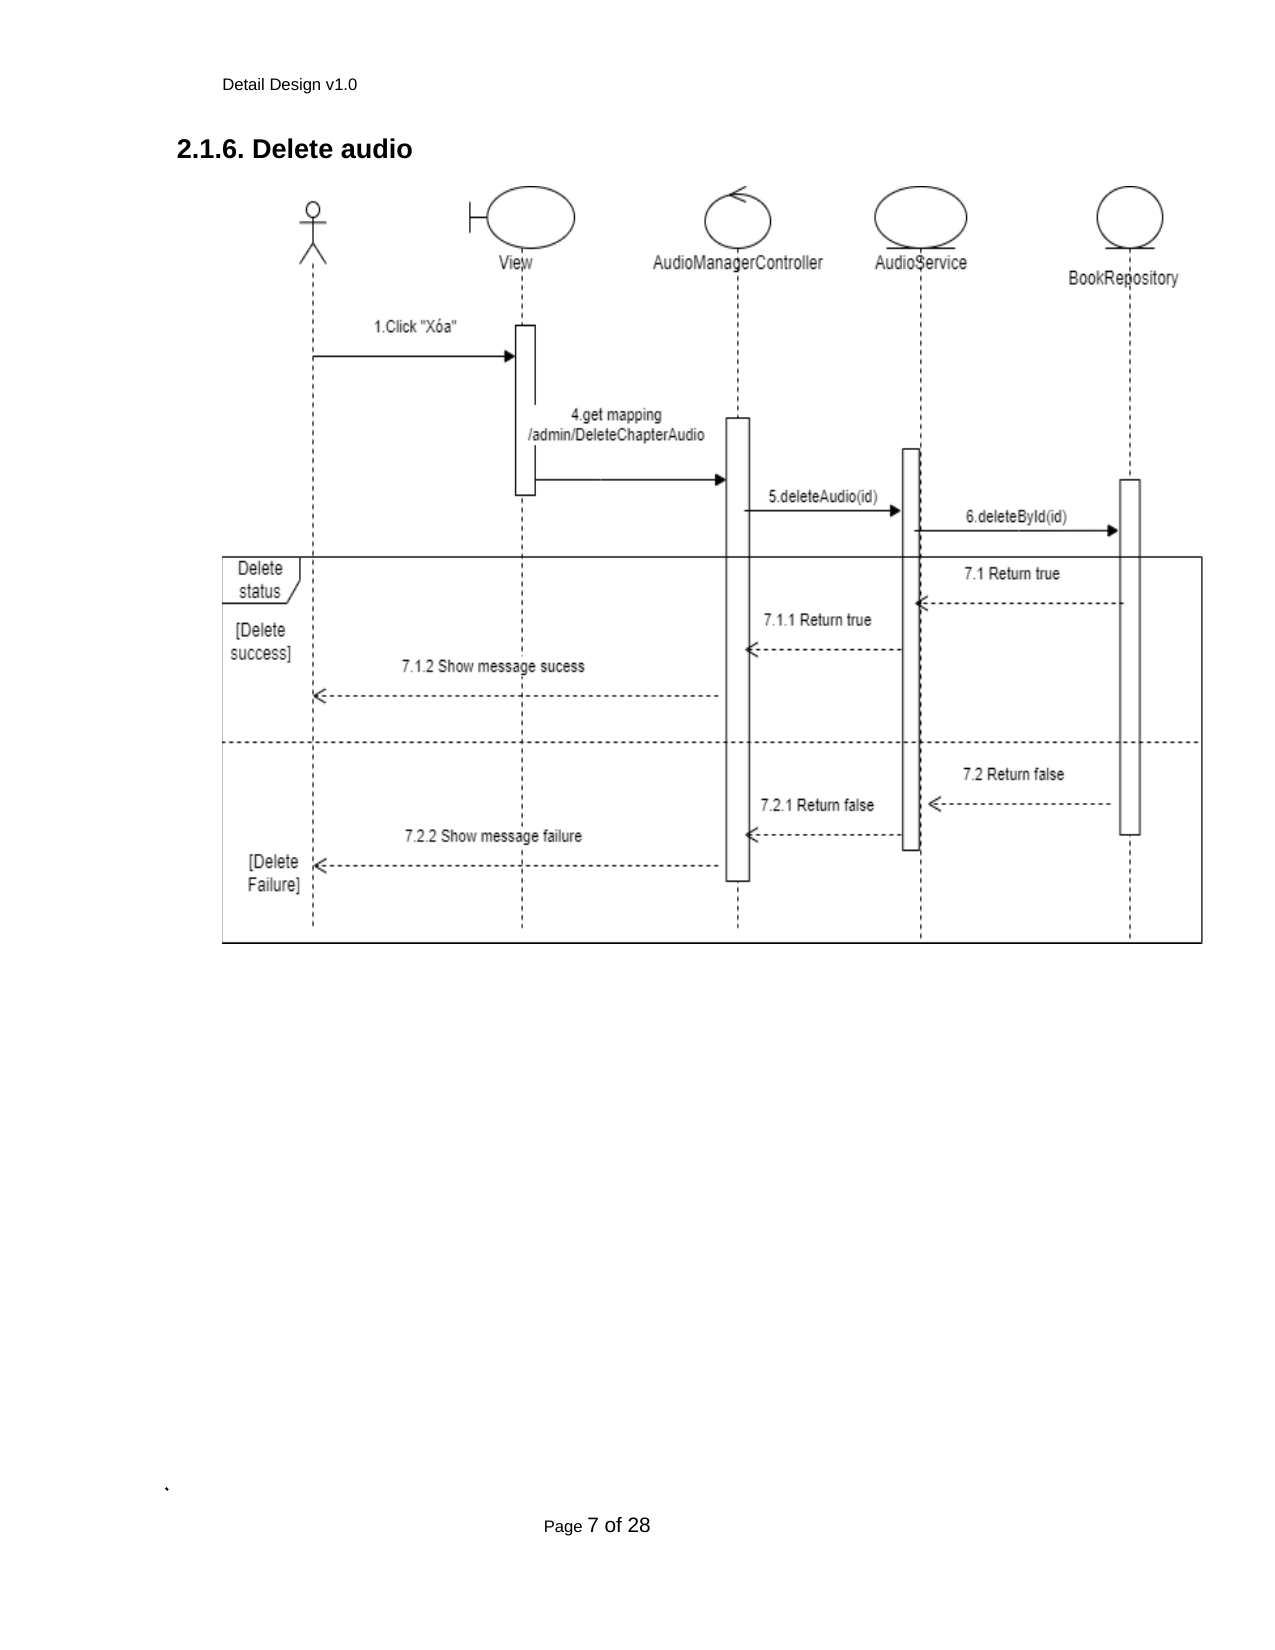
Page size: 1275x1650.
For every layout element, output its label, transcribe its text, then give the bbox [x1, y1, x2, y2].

subtitle Delete audio [147, 133, 1128, 164]
picture [222, 186, 1203, 944]
